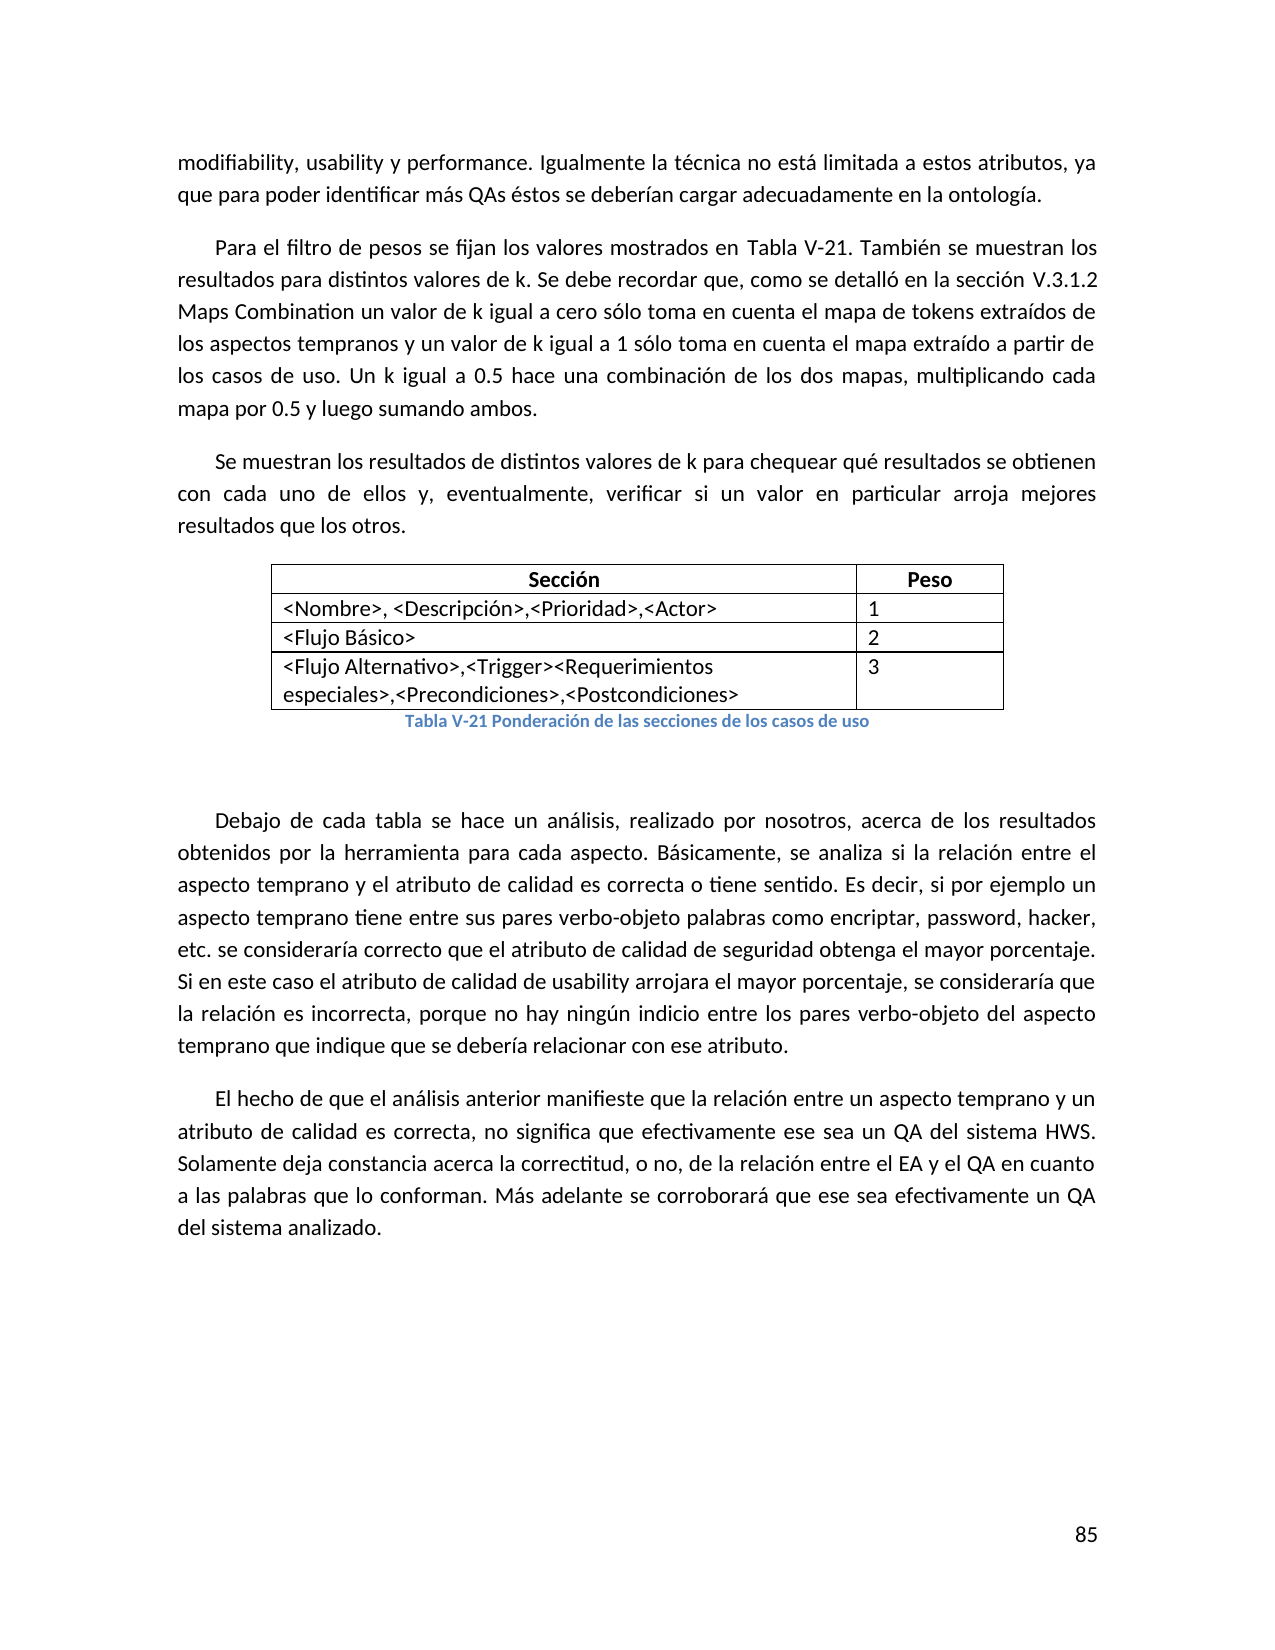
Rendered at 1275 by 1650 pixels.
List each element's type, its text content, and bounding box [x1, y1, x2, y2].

table_cell 3 [857, 653, 1003, 708]
table_cell <Nombre>, <Descripción>,<Prioridad>,<Actor> [272, 594, 856, 622]
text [177, 148, 1098, 208]
text El hecho de que el análisis anterior manifieste que la relación entre un aspecto temprano y un atributo de calidad es correcta, no significa que efectivamente ese sea un QA del sistema HWS. Solamente deja constancia acerca la correctitud, o no, de la relación entre el EA y el QA en cuanto a las palabras que lo conforman. Más adelante se corroborará que ese sea efectivamente un QA del sistema analizado. [177, 1084, 1098, 1241]
table_cell <Flujo Básico> [272, 623, 856, 651]
table_cell 2 [857, 623, 1003, 651]
text Se muestran los resultados de distintos valores de k para chequear qué resultados se obtienen con cada uno de ellos y, eventualmente, verificar si un valor en particular arroja mejores resultados que los otros. [177, 447, 1098, 539]
table_header Peso [857, 565, 1003, 593]
table_cell 1 [857, 594, 1003, 622]
text Debajo de cada tabla se hace un análisis, realizado por nosotros, acerca de los resultados obtenidos por la herramienta para cada aspecto. Básicamente, se analiza si la relación entre el aspecto temprano y el atributo de calidad es correcta o tiene sentido. Es decir, si por ejemplo un aspecto temprano tiene entre sus pares verbo-objeto palabras como encriptar, password, hacker, etc. se consideraría correcto que el atributo de calidad de seguridad obtenga el mayor porcentaje. Si en este caso el atributo de calidad de usability arrojara el mayor porcentaje, se consideraría que la relación es incorrecta, porque no hay ningún indicio entre los pares verbo-objeto del aspecto temprano que indique que se debería relacionar con ese atributo. [177, 806, 1098, 1059]
table_header Sección [272, 565, 856, 593]
table_cell <Flujo Alternativo>,<Trigger><Requerimientos especiales>,<Precondiciones>,<Postcondiciones> [272, 653, 856, 708]
